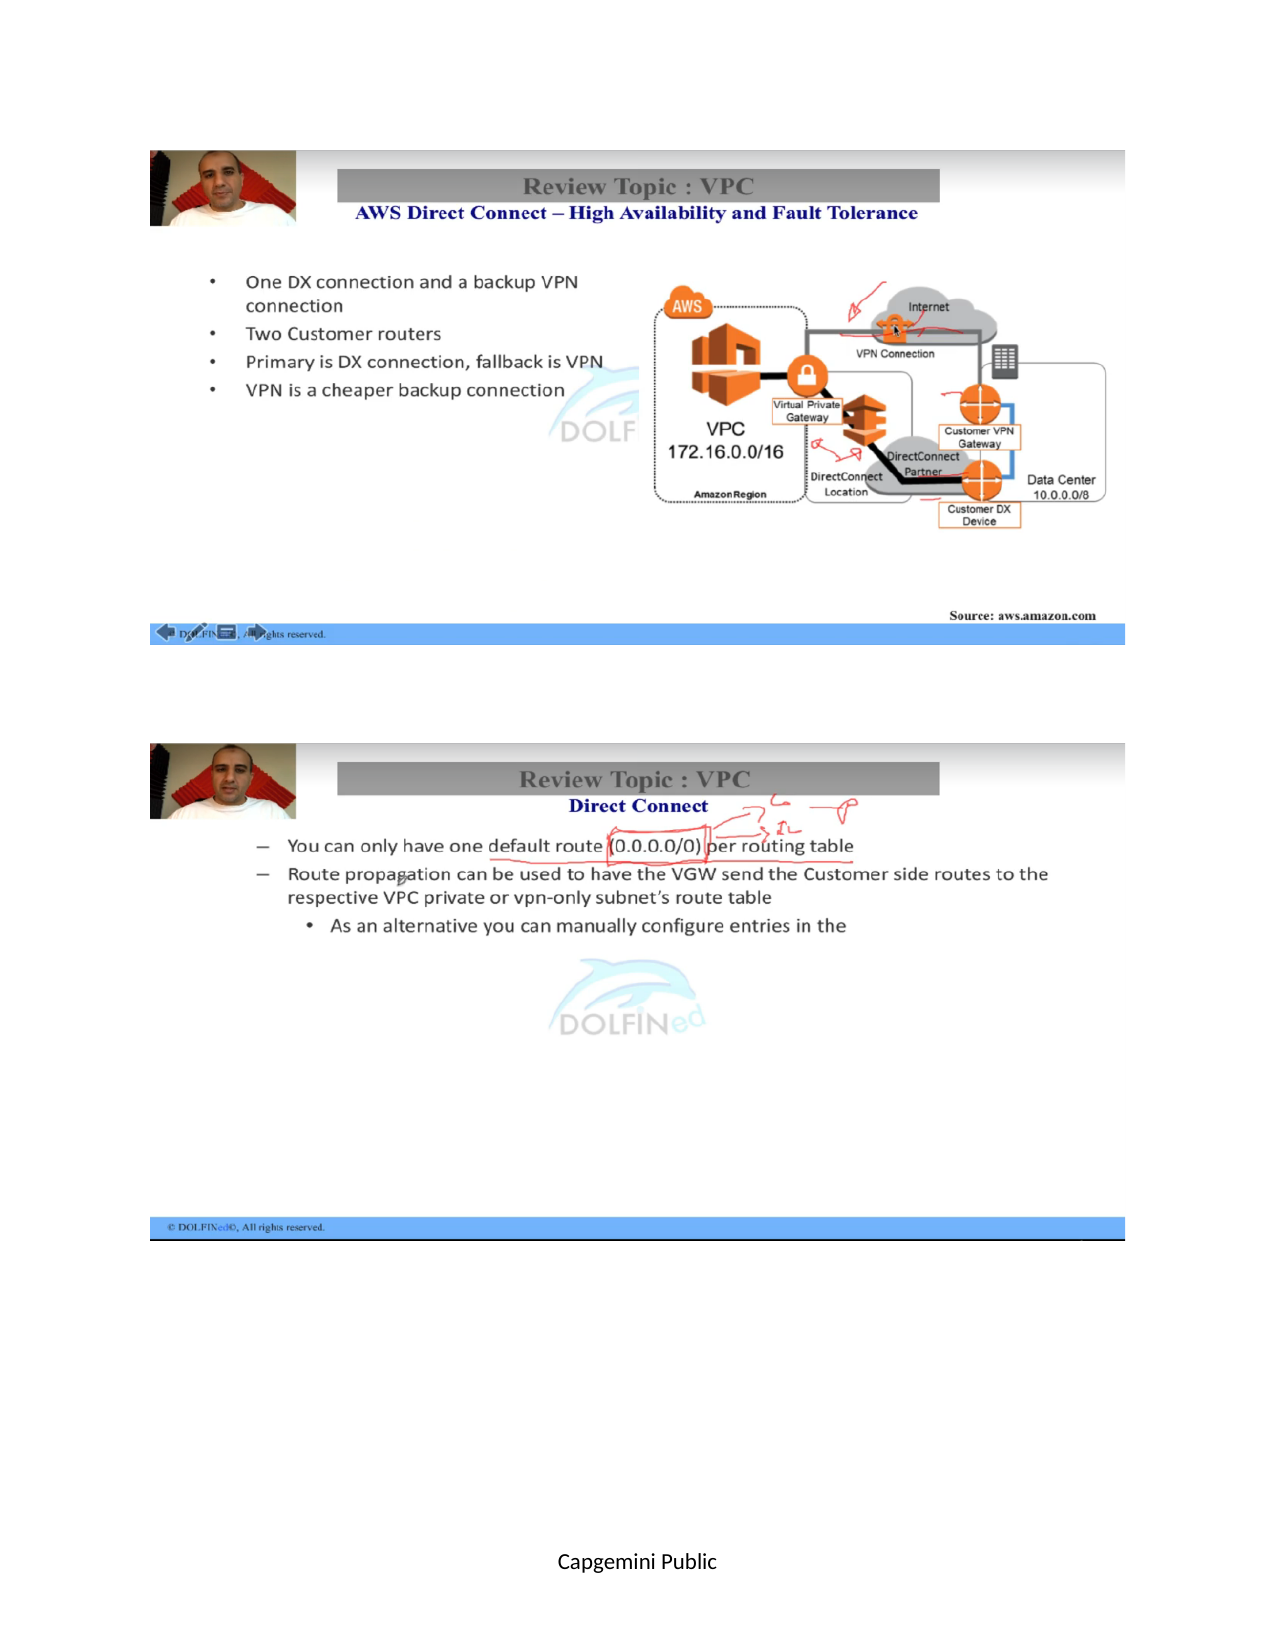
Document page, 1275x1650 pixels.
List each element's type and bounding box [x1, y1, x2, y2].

picture [150, 150, 1125, 645]
picture [150, 743, 1125, 1241]
